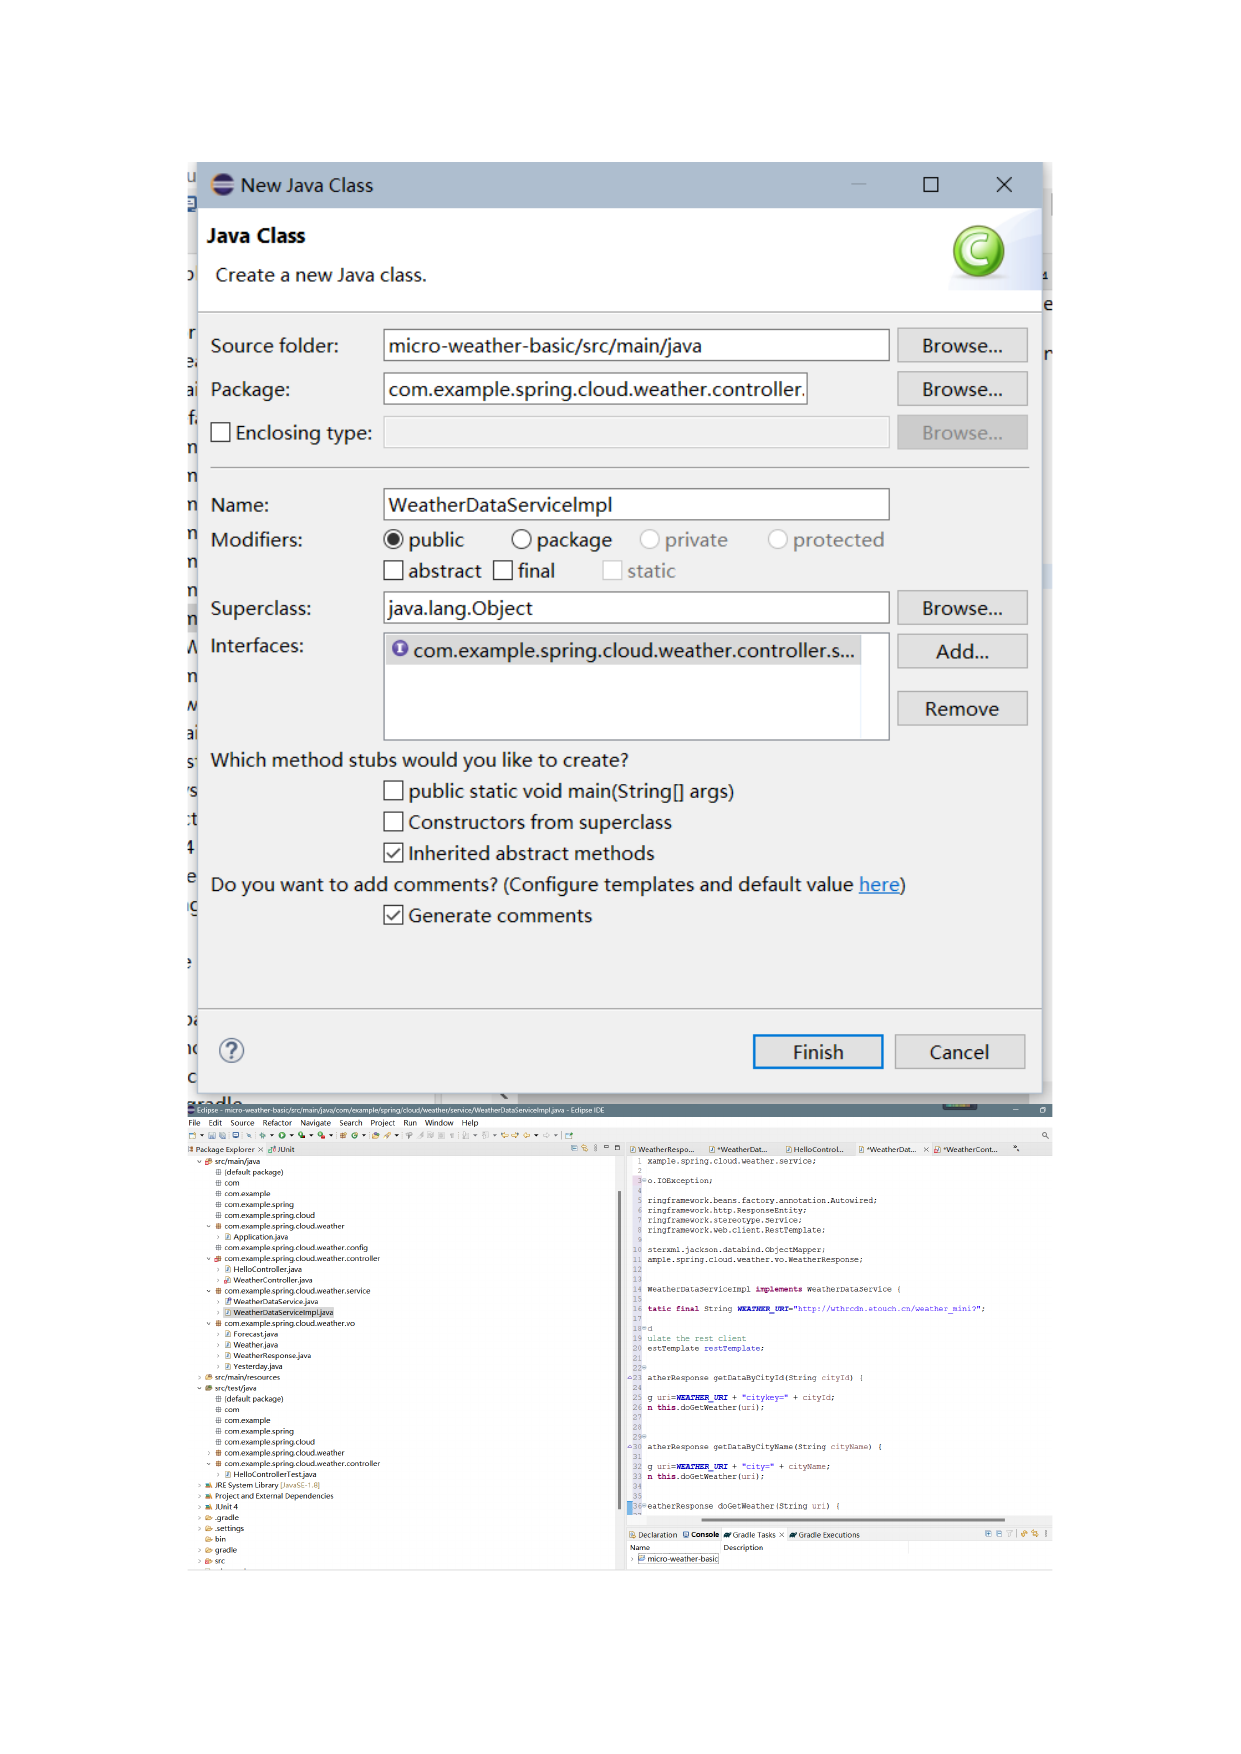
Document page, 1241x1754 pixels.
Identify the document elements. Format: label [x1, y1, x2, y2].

picture [187, 162, 1053, 1571]
